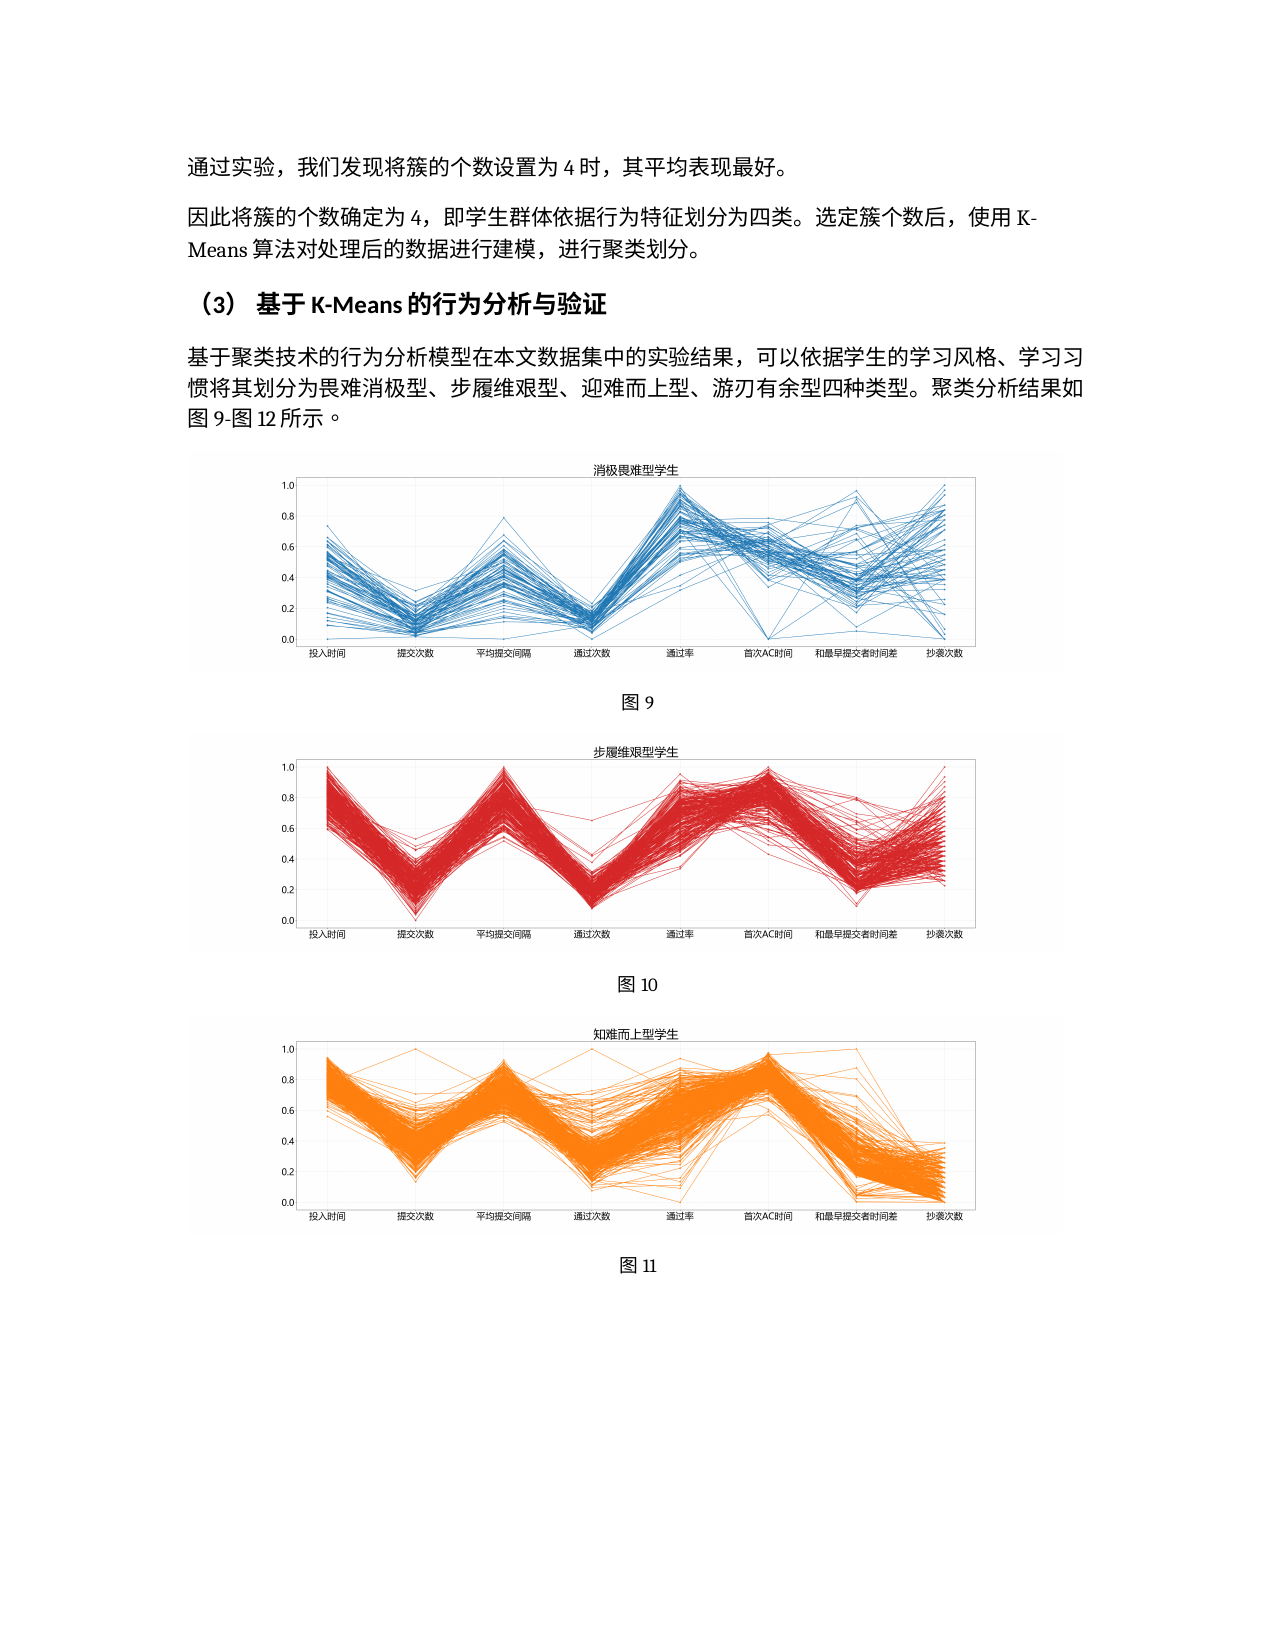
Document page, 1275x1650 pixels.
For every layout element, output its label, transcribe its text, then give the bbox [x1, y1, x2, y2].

text 图 10 [187, 971, 1087, 996]
picture [187, 451, 1063, 671]
text 通过实验，我们发现将簇的个数设置为4时，其平均表现最好。 [187, 150, 1087, 182]
picture [187, 733, 1063, 952]
text 基于聚类技术的行为分析模型在本文数据集中的实验结果，可以依据学生的学习风格、学习习惯将其划分为畏难消极型、步履维艰型、迎难而上型、游刃有余型四种类型。聚类分析结果如图9-图12所示。 [187, 339, 1087, 433]
picture [187, 1015, 1063, 1234]
text 图 11 [187, 1253, 1087, 1278]
text 因此将簇的个数确定为4，即学生群体依据行为特征划分为四类。选定簇个数后，使用K-Means算法对处理后的数据进行建模，进行聚类划分。 [187, 200, 1087, 264]
subtitle （3） 基于K-Means的行为分析与验证 [187, 284, 1087, 321]
text 图 9 [187, 689, 1087, 714]
